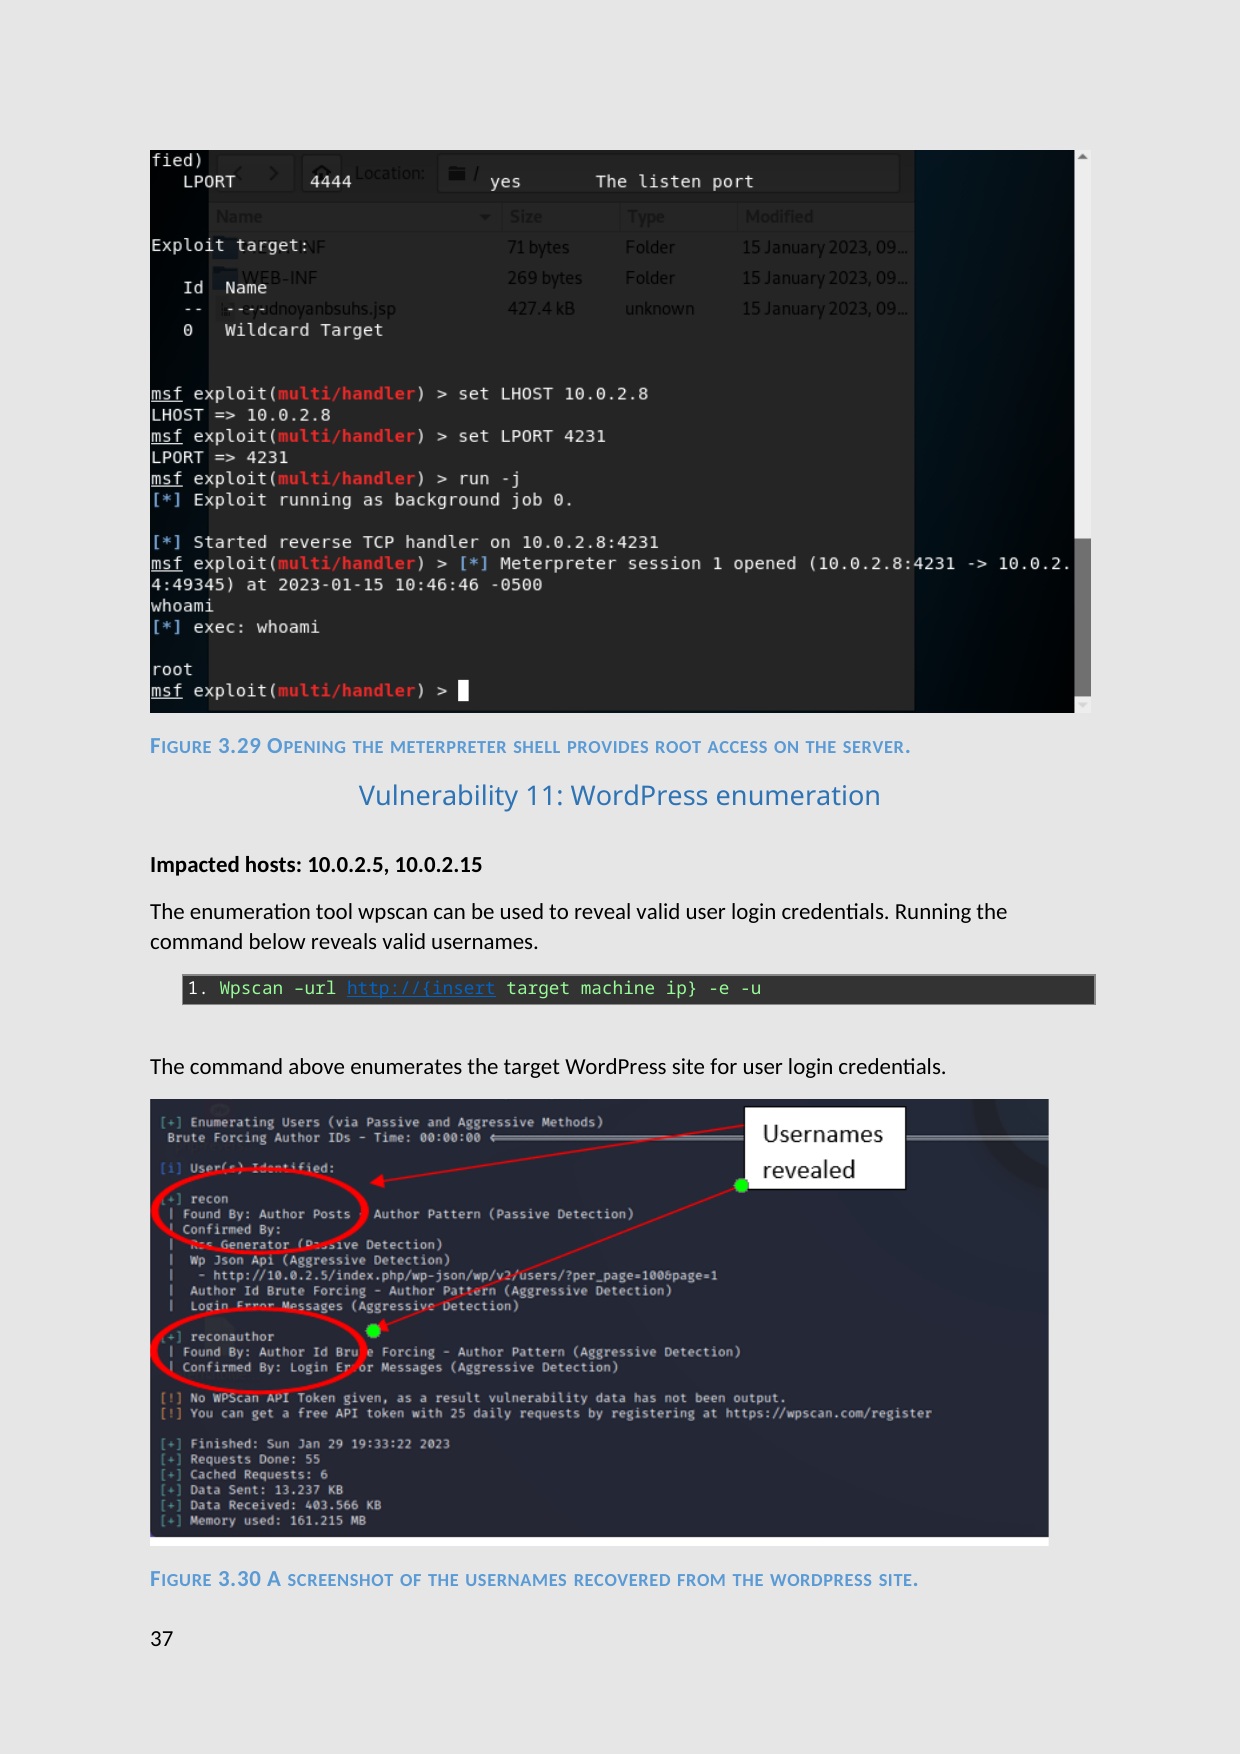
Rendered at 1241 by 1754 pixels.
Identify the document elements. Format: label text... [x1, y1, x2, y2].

subtitle Vulnerability 11: WordPress enumeration [150, 776, 1090, 813]
text 1. Wpscan –url http://{insert target machine ip} -e -u [183, 976, 1094, 1004]
picture [150, 150, 1091, 713]
text Figure 3.29 Opening the meterpreter shell provides root access on the server. [150, 732, 1090, 759]
text Impacted hosts: 10.0.2.5, 10.0.2.15 [150, 850, 1090, 878]
text The command above enumerates the target WordPress site for user login credentials. [150, 1052, 1090, 1080]
text Figure 3.30 A screenshot of the usernames recovered from the wordpress site. [150, 1564, 1090, 1593]
picture [150, 1099, 1049, 1546]
text The enumeration tool wpscan can be used to reveal valid user login credentials. Running the command below reveals valid usernames. [150, 897, 1090, 955]
